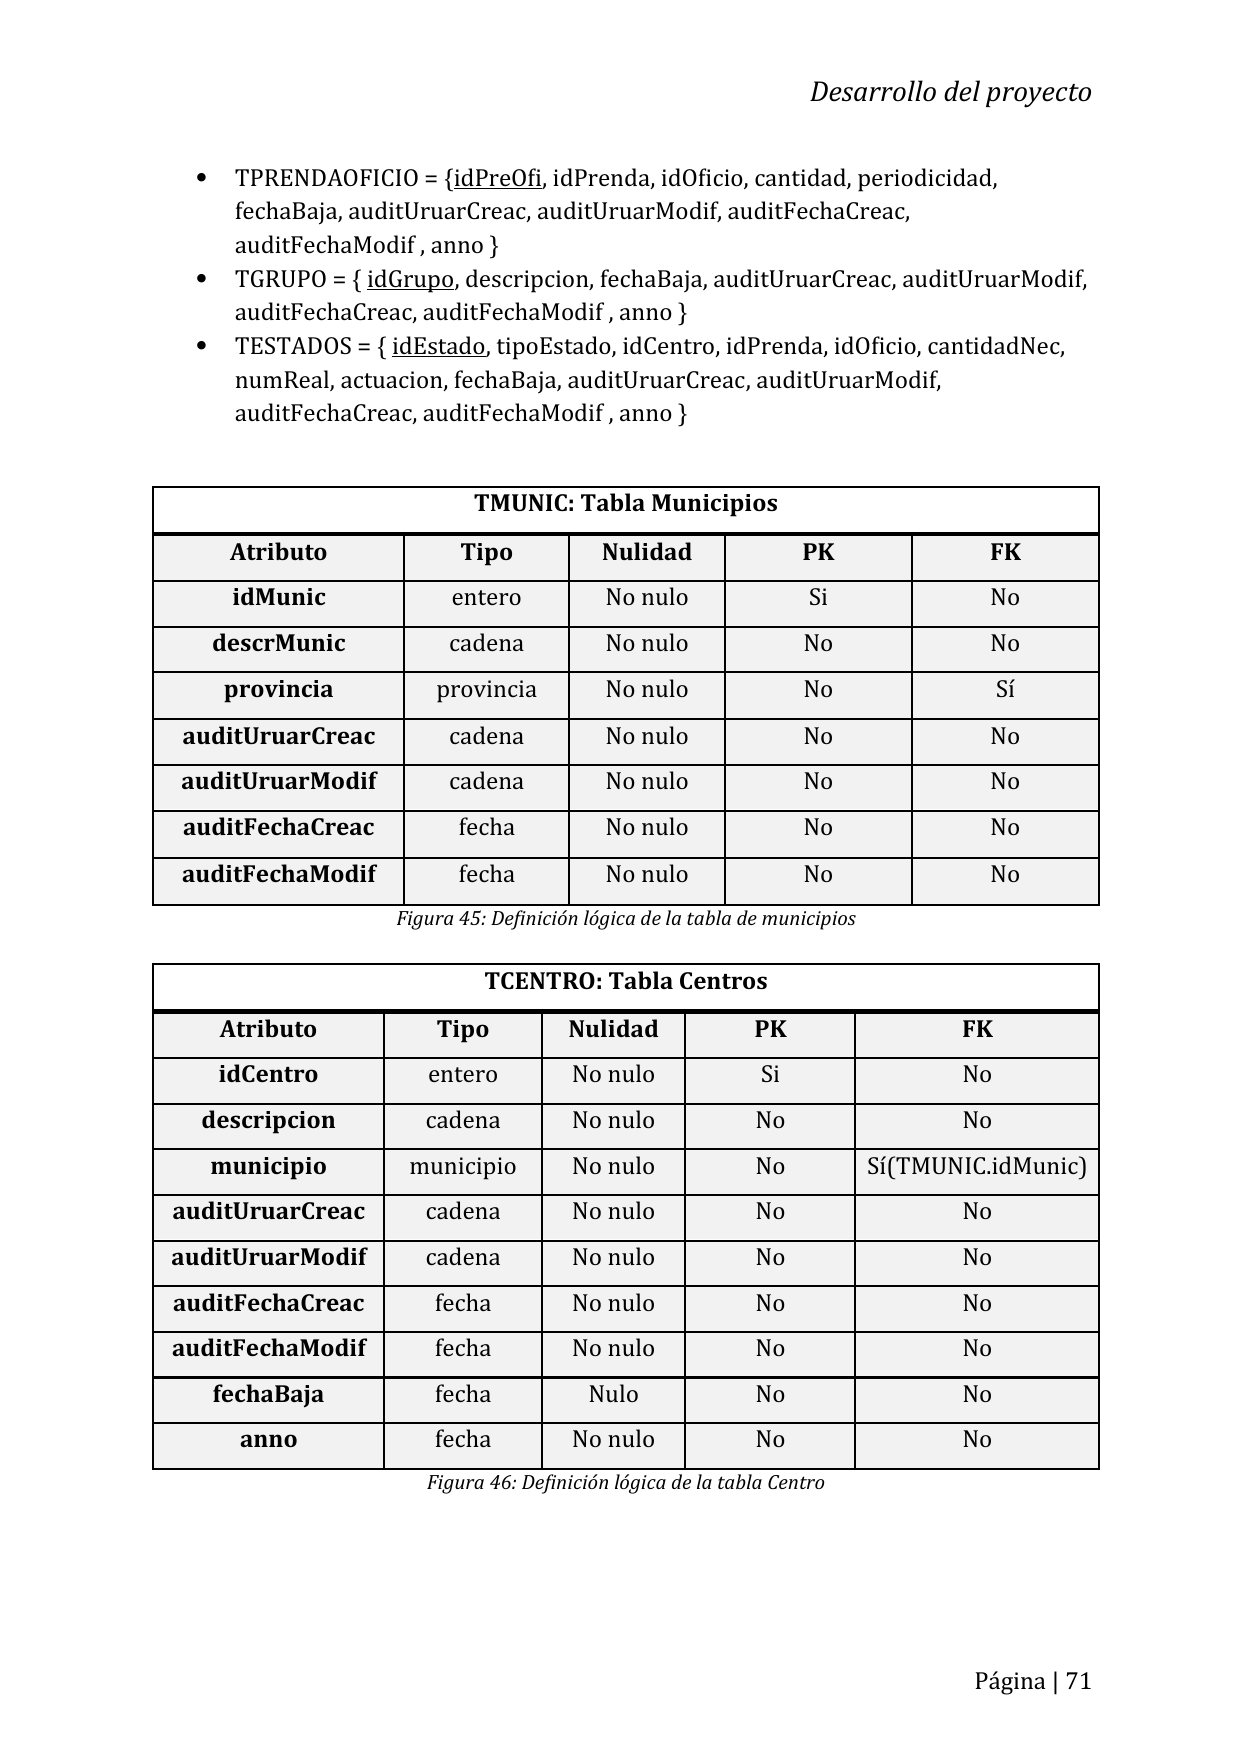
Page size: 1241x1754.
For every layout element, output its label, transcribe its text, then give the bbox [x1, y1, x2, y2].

table_cell auditUruarCreac [154, 720, 403, 764]
table_cell No [726, 859, 911, 904]
table_cell No nulo [570, 673, 724, 718]
table_cell No [856, 1242, 1098, 1285]
table_cell No [726, 673, 911, 718]
table_cell No nulo [570, 582, 724, 626]
table_cell auditFechaModif [154, 1333, 383, 1376]
table_cell cadena [385, 1105, 541, 1148]
table_cell No [856, 1287, 1098, 1331]
table_cell No [913, 628, 1098, 671]
table_cell No [856, 1196, 1098, 1239]
table_cell auditFechaModif [154, 859, 403, 904]
list TPRENDAOFICIO = {idPreOfi, idPrenda, idOficio, cantidad, periodicidad, fechaBaja, auditUruarCreac, auditUruarModif, auditFechaCreac, auditFechaModif , anno } [197, 162, 1092, 259]
table_cell Sí(TMUNIC.idMunic) [856, 1150, 1098, 1194]
table_cell fechaBaja [154, 1379, 383, 1422]
table_cell idCentro [154, 1059, 383, 1103]
table_cell cadena [405, 628, 568, 671]
table_cell auditUruarModif [154, 1242, 383, 1285]
table_cell No [913, 582, 1098, 626]
table_cell municipio [154, 1150, 383, 1194]
table_cell No nulo [543, 1059, 684, 1103]
table_cell fecha [405, 859, 568, 904]
table_cell Nulo [543, 1379, 684, 1422]
table_cell auditUruarCreac [154, 1196, 383, 1239]
text Figura 46: Definición lógica de la tabla Centro [159, 1470, 1092, 1494]
table_cell No [726, 766, 911, 809]
table_cell Nulidad [570, 536, 724, 580]
table_cell No nulo [543, 1105, 684, 1148]
table_cell No nulo [543, 1287, 684, 1331]
table_cell No [856, 1333, 1098, 1376]
table_cell No [856, 1105, 1098, 1148]
table_cell No nulo [543, 1196, 684, 1239]
table_cell No [686, 1105, 854, 1148]
table_header TCENTRO: Tabla Centros [154, 965, 1098, 1009]
table_cell No nulo [543, 1424, 684, 1468]
table_cell No [686, 1196, 854, 1239]
table_cell municipio [385, 1150, 541, 1194]
table_cell descrMunic [154, 628, 403, 671]
table_cell No [726, 628, 911, 671]
table_cell Tipo [405, 536, 568, 580]
table_cell No [686, 1379, 854, 1422]
table_cell fecha [405, 812, 568, 857]
table_cell No nulo [570, 859, 724, 904]
table_cell No nulo [543, 1333, 684, 1376]
table_cell No [856, 1379, 1098, 1422]
table_cell fecha [385, 1379, 541, 1422]
table_cell No nulo [543, 1150, 684, 1194]
table_cell No nulo [570, 628, 724, 671]
table_cell Tipo [385, 1014, 541, 1057]
table_cell provincia [154, 673, 403, 718]
table_cell PK [686, 1014, 854, 1057]
table_cell No nulo [570, 720, 724, 764]
table_cell cadena [405, 720, 568, 764]
table_cell No [726, 812, 911, 857]
table_cell fecha [385, 1424, 541, 1468]
table_cell provincia [405, 673, 568, 718]
table_cell entero [405, 582, 568, 626]
table_header TMUNIC: Tabla Municipios [154, 488, 1098, 532]
table_cell Sí [913, 673, 1098, 718]
text Figura 45: Definición lógica de la tabla de municipios [159, 906, 1092, 930]
table_cell No nulo [570, 766, 724, 809]
table_cell No nulo [570, 812, 724, 857]
table_cell No [686, 1333, 854, 1376]
table_cell Si [686, 1059, 854, 1103]
table_cell Si [726, 582, 911, 626]
table_cell fecha [385, 1333, 541, 1376]
table_cell No [686, 1424, 854, 1468]
table_cell Atributo [154, 1014, 383, 1057]
table_cell No [726, 720, 911, 764]
table_cell No [913, 766, 1098, 809]
table_cell No [856, 1059, 1098, 1103]
table_cell PK [726, 536, 911, 580]
table_cell descripcion [154, 1105, 383, 1148]
table_cell No [686, 1150, 854, 1194]
table_cell Atributo [154, 536, 403, 580]
table_cell No [856, 1424, 1098, 1468]
table_cell cadena [405, 766, 568, 809]
table_cell auditFechaCreac [154, 1287, 383, 1331]
table_cell entero [385, 1059, 541, 1103]
table_cell No [686, 1287, 854, 1331]
table_cell No [686, 1242, 854, 1285]
table_cell No [913, 720, 1098, 764]
table_cell idMunic [154, 582, 403, 626]
table_cell No nulo [543, 1242, 684, 1285]
list TESTADOS = { idEstado, tipoEstado, idCentro, idPrenda, idOficio, cantidadNec, numReal, actuacion, fechaBaja, auditUruarCreac, auditUruarModif, auditFechaCreac, auditFechaModif , anno } [197, 331, 1092, 427]
table_cell No [913, 812, 1098, 857]
table_cell auditFechaCreac [154, 812, 403, 857]
table_cell fecha [385, 1287, 541, 1331]
table_cell FK [856, 1014, 1098, 1057]
table_cell No [913, 859, 1098, 904]
table_cell FK [913, 536, 1098, 580]
table_cell anno [154, 1424, 383, 1468]
list TGRUPO = { idGrupo, descripcion, fechaBaja, auditUruarCreac, auditUruarModif, auditFechaCreac, auditFechaModif , anno } [197, 263, 1092, 326]
table_cell cadena [385, 1196, 541, 1239]
table_cell auditUruarModif [154, 766, 403, 809]
table_cell cadena [385, 1242, 541, 1285]
table_cell Nulidad [543, 1014, 684, 1057]
